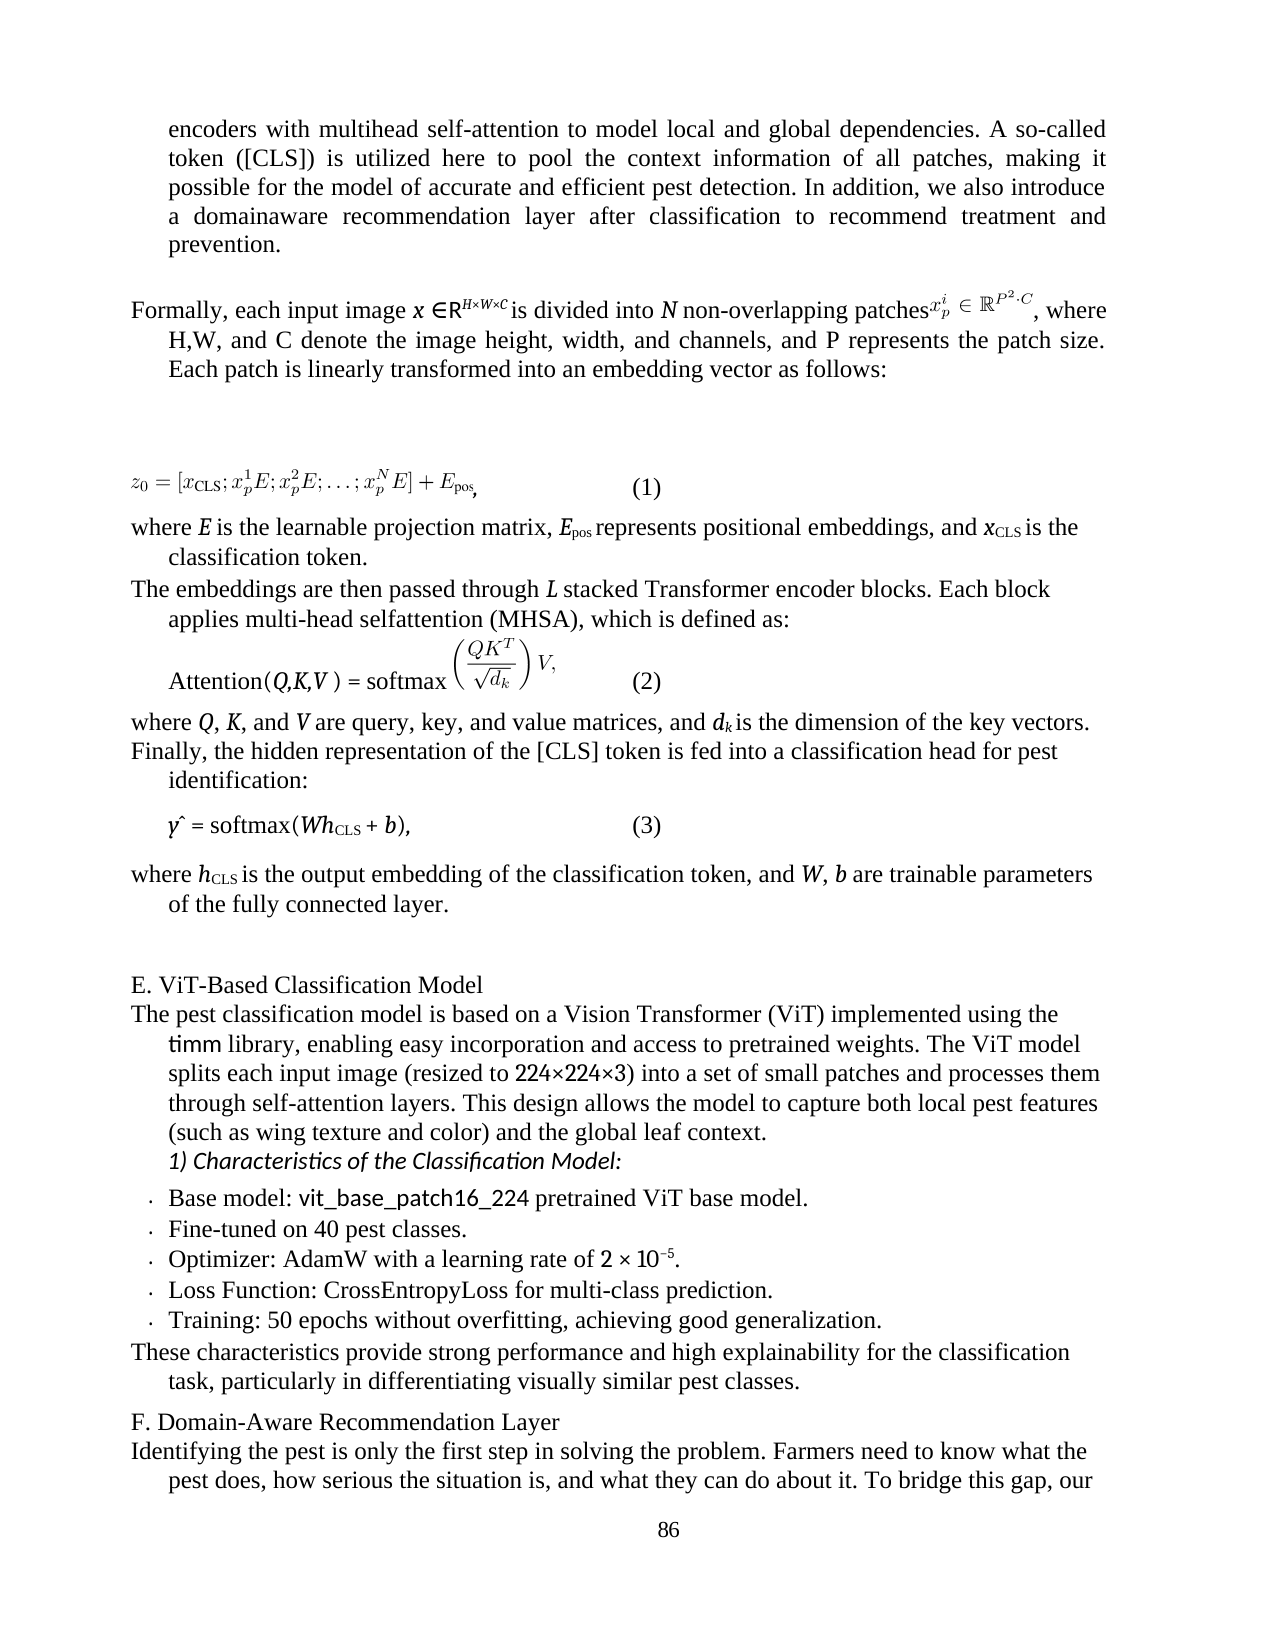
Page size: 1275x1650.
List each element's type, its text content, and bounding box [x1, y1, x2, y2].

text These characteristics provide strong performance and high explainability for the classification task, particularly in differentiating visually similar pest classes. [131, 1337, 1107, 1395]
text 1) Characteristics of the Classification Model: [167, 1146, 1107, 1176]
text where Q, K, and V are query, key, and value matrices, and dk is the dimension of the key vectors. [131, 707, 1107, 736]
picture [453, 637, 555, 690]
text Formally, each input image x ∈RH×W×C is divided into N non-overlapping patches, where H,W, and C denote the image height, width, and channels, and P represents the patch size. Each patch is linearly transformed into an embedding vector as follows: [131, 289, 1107, 383]
list Optimizer: AdamW with a learning rate of 2 × 10−5. [147, 1244, 1107, 1274]
list Loss Function: CrossEntropyLoss for multi-class prediction. [147, 1275, 1107, 1304]
text where hCLS is the output embedding of the classification token, and W, b are trainable parameters of the fully connected layer. [131, 859, 1107, 917]
text The pest classification model is based on a Vision Transformer (ViT) implemented using the timm library, enabling easy incorporation and access to pretrained weights. The ViT model splits each input image (resized to 224×224×3) into a set of small patches and processes them through self-attention layers. This design allows the model to capture both local pest features (such as wing texture and color) and the global leaf context. [131, 999, 1107, 1146]
picture [929, 289, 1033, 319]
text yˆ = softmax(WhCLS + b), (3) [131, 810, 1107, 840]
text The embeddings are then passed through L stacked Transformer encoder blocks. Each block applies multi-head selfattention (MHSA), which is defined as: [131, 574, 1107, 632]
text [131, 114, 1107, 258]
subtitle F. Domain-Aware Recommendation Layer [131, 1407, 1107, 1436]
text Attention(Q,K,V ) = softmax (2) [131, 637, 1107, 696]
subtitle E. ViT-Based Classification Model [131, 970, 1107, 999]
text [131, 1436, 1107, 1493]
list Base model: vit_base_patch16_224 pretrained ViT base model. [147, 1182, 1107, 1213]
text Finally, the hidden representation of the [CLS] token is fed into a classification head for pest identification: [131, 736, 1107, 794]
picture [130, 468, 474, 496]
list Fine-tuned on 40 pest classes. [147, 1214, 1107, 1243]
text where E is the learnable projection matrix, Epos represents positional embeddings, and xCLS is the classification token. [131, 512, 1107, 570]
list Training: 50 epochs without overfitting, achieving good generalization. [147, 1305, 1107, 1334]
